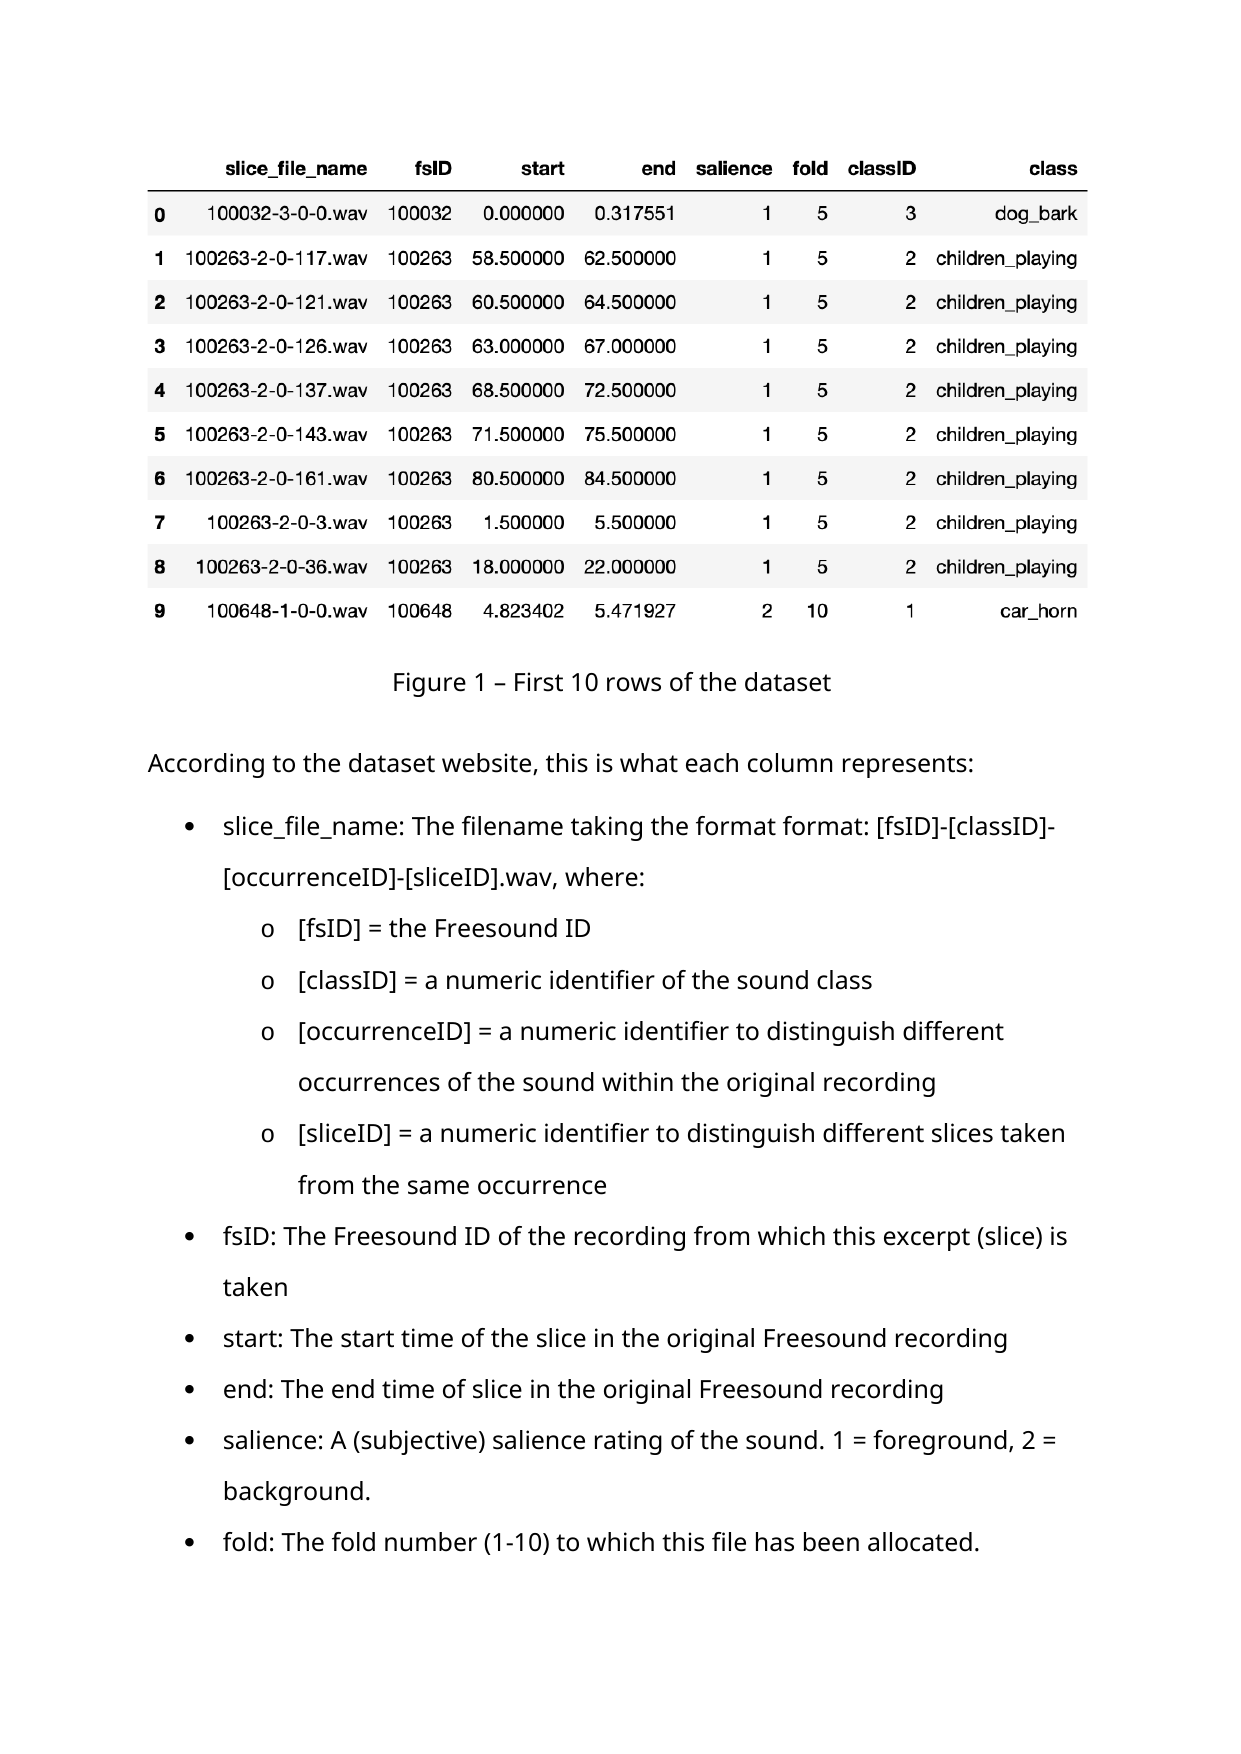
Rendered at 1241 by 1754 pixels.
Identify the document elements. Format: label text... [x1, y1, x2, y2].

list [occurrenceID] = a numeric identifier to distinguish different occurrences of the sound within the original recording [260, 1014, 1093, 1099]
list [fsID] = the Freesound ID [260, 911, 1093, 945]
list [sliceID] = a numeric identifier to distinguish different slices taken from the same occurrence [260, 1116, 1093, 1201]
list salience: A (subjective) salience rating of the sound. 1 = foreground, 2 = background. [185, 1422, 1093, 1508]
list start: The start time of the slice in the original Freesound recording [185, 1320, 1093, 1354]
list end: The end time of slice in the original Freesound recording [185, 1371, 1093, 1406]
text According to the dataset website, this is what each column represents: [148, 669, 1093, 779]
list [classID] = a numeric identifier of the sound class [260, 962, 1093, 997]
list fold: The fold number (1-10) to which this file has been allocated. [185, 1524, 1093, 1559]
picture [147, 147, 1092, 640]
list fsID: The Freesound ID of the recording from which this excerpt (slice) is taken [185, 1218, 1093, 1303]
list slice_file_name: The filename taking the format format: [fsID]-[classID]-[occurrenceID]-[sliceID].wav, where: [185, 809, 1093, 894]
